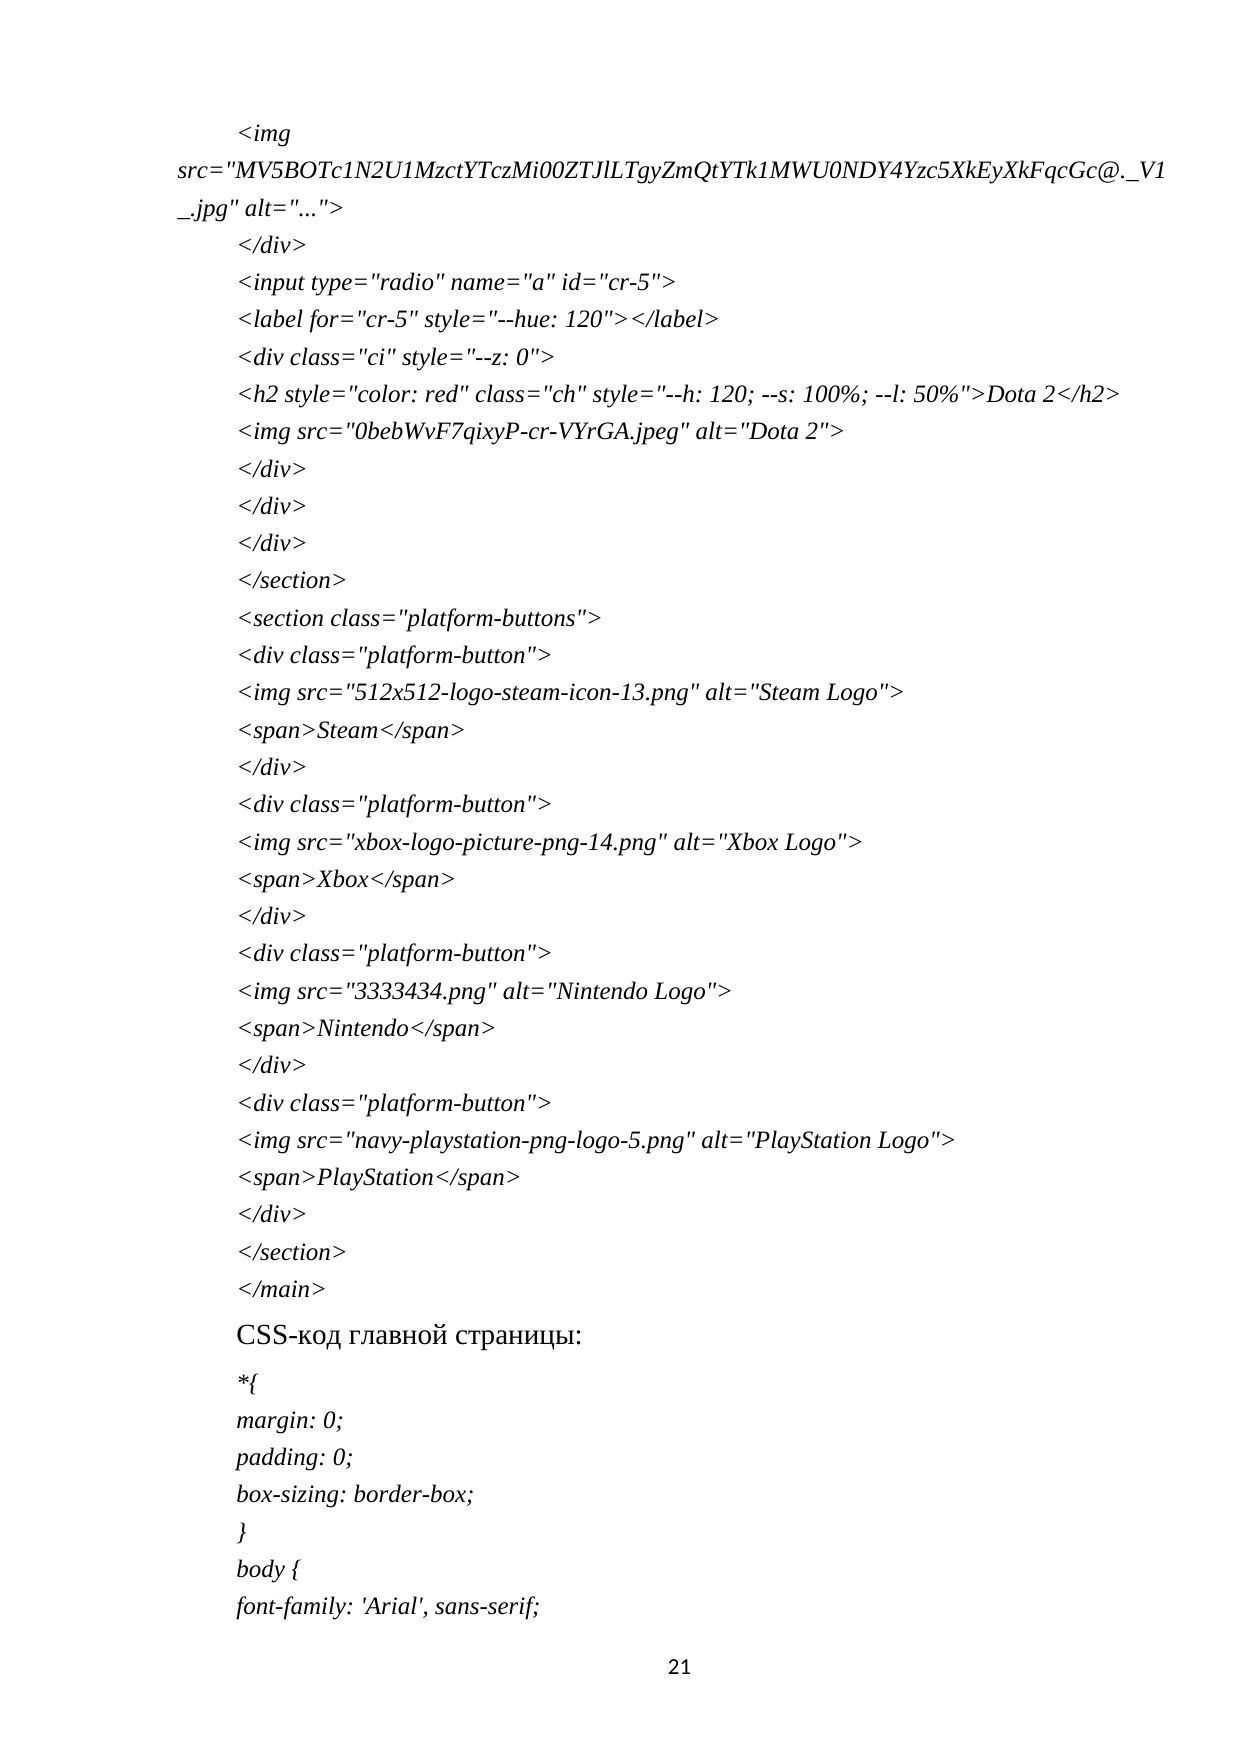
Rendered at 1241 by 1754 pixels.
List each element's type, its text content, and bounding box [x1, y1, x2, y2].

text <img src="MV5BOTc1N2U1MzctYTczMi00ZTJlLTgyZmQtYTk1MWU0NDY4Yzc5XkEyXkFqcGc@._V1_.jpg" alt="..."> [177, 118, 1181, 221]
text <div class="platform-button"> [177, 1088, 1181, 1116]
text <section class="platform-buttons"> [177, 603, 1181, 632]
text <img src="3333434.png" alt="Nintendo Logo"> [177, 976, 1181, 1004]
text </div> [177, 901, 1181, 930]
text <img src="navy-playstation-png-logo-5.png" alt="PlayStation Logo"> [177, 1125, 1181, 1154]
text <div class="platform-button"> [177, 789, 1181, 818]
text margin: 0; [177, 1405, 1181, 1434]
text <label for="cr-5" style="--hue: 120"></label> [177, 304, 1181, 333]
text </main> [177, 1274, 1181, 1303]
text </section> [177, 1237, 1181, 1266]
text <span>Steam</span> [177, 715, 1181, 743]
text </div> [177, 1050, 1181, 1079]
text <div class="ci" style="--z: 0"> [177, 342, 1181, 371]
text <img src="0bebWvF7qixyP-cr-VYrGA.jpeg" alt="Dota 2"> [177, 416, 1181, 445]
text CSS-код главной страницы: [177, 1317, 1181, 1351]
text body { [177, 1554, 1181, 1583]
text <span>Xbox</span> [177, 864, 1181, 893]
text padding: 0; [177, 1442, 1181, 1471]
text </section> [177, 566, 1181, 594]
text </div> [177, 752, 1181, 781]
text <span>PlayStation</span> [177, 1162, 1181, 1191]
text } [177, 1517, 1181, 1546]
text <span>Nintendo</span> [177, 1013, 1181, 1042]
text <img src="512x512-logo-steam-icon-13.png" alt="Steam Logo"> [177, 677, 1181, 706]
text </div> [177, 230, 1181, 259]
text font-family: 'Arial', sans-serif; [177, 1591, 1181, 1620]
text </div> [177, 454, 1181, 482]
text <img src="xbox-logo-picture-png-14.png" alt="Xbox Logo"> [177, 827, 1181, 855]
text box-sizing: border-box; [177, 1479, 1181, 1508]
text <input type="radio" name="a" id="cr-5"> [177, 267, 1181, 296]
text <div class="platform-button"> [177, 640, 1181, 669]
text </div> [177, 1199, 1181, 1228]
text </div> [177, 491, 1181, 520]
text </div> [177, 528, 1181, 557]
text <div class="platform-button"> [177, 938, 1181, 967]
text *{ [177, 1368, 1181, 1396]
text <h2 style="color: red" class="ch" style="--h: 120; --s: 100%; --l: 50%">Dota 2</h2> [177, 379, 1181, 408]
